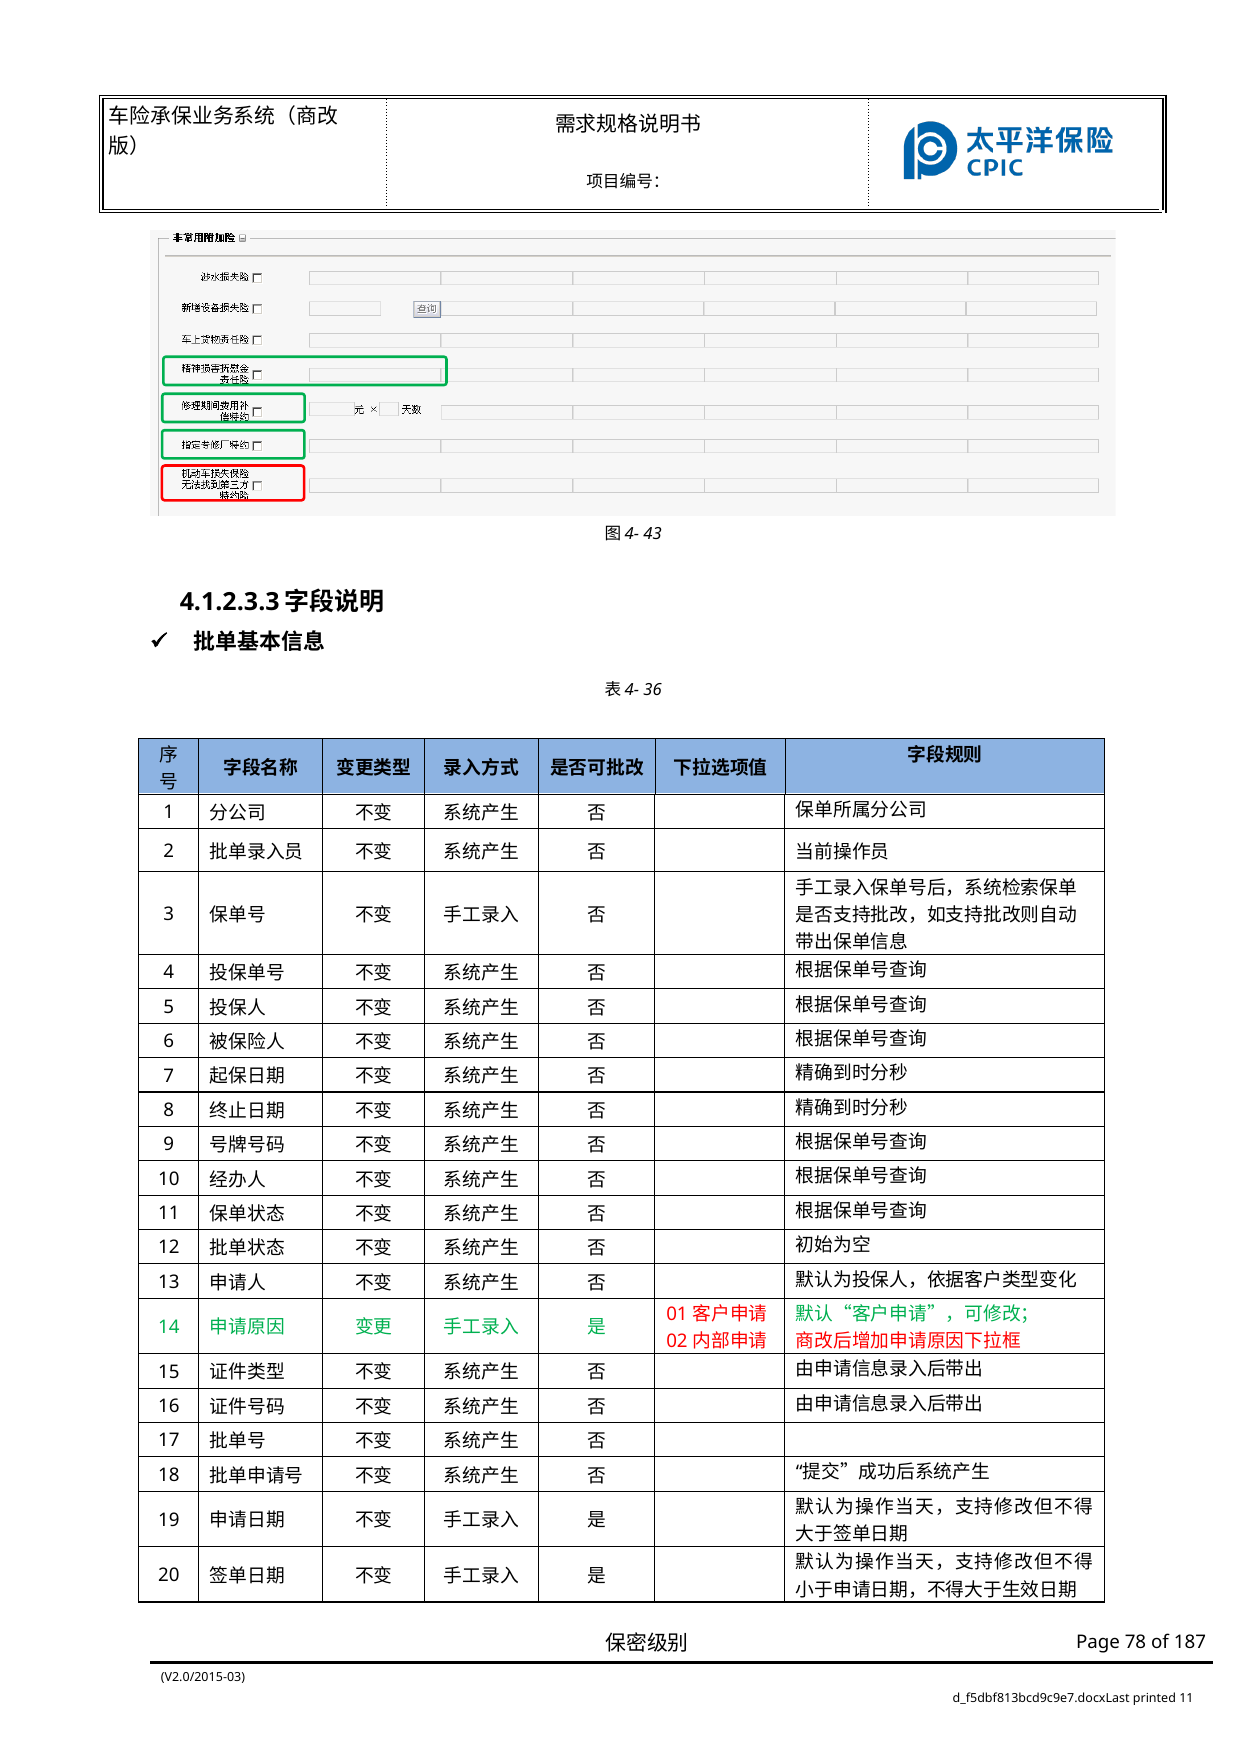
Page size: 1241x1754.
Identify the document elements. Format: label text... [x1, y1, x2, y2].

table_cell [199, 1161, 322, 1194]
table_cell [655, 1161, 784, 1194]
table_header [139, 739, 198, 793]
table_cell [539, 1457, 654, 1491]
text 表4- 36 [150, 678, 1116, 701]
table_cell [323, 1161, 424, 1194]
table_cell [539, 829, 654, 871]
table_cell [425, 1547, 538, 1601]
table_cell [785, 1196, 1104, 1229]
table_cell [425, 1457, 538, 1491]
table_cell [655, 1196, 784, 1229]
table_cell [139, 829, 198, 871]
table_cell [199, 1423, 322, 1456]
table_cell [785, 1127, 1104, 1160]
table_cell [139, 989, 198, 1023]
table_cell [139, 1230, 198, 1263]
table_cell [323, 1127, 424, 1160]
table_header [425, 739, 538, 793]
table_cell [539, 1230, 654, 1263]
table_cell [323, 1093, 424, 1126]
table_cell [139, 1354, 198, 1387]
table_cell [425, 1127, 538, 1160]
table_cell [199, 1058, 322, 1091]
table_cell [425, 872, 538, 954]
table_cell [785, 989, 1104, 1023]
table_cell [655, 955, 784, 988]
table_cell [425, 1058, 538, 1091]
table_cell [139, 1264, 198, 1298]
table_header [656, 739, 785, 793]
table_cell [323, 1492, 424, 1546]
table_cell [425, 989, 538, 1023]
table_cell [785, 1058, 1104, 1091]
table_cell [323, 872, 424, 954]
picture [150, 230, 1116, 516]
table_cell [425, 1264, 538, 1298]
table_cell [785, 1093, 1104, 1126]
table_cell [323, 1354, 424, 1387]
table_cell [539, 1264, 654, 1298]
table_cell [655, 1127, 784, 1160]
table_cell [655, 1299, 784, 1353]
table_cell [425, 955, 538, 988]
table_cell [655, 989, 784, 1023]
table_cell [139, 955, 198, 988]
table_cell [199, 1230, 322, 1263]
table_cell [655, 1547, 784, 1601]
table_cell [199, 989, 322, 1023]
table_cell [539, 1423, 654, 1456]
picture [900, 117, 1117, 183]
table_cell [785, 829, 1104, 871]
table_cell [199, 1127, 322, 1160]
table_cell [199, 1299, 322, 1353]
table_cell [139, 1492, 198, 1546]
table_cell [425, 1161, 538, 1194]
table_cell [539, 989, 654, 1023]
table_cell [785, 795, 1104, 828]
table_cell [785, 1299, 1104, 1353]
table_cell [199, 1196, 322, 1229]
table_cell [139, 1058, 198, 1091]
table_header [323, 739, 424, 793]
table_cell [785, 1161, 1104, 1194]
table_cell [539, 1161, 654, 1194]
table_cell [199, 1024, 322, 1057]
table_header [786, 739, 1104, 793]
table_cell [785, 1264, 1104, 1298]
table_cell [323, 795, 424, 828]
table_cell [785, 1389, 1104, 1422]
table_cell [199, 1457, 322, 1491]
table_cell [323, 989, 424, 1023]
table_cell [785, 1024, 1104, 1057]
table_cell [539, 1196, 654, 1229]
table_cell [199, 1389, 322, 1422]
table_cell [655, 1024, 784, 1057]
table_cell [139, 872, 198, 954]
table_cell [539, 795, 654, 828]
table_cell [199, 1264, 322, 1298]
list 批单基本信息 [150, 624, 1116, 656]
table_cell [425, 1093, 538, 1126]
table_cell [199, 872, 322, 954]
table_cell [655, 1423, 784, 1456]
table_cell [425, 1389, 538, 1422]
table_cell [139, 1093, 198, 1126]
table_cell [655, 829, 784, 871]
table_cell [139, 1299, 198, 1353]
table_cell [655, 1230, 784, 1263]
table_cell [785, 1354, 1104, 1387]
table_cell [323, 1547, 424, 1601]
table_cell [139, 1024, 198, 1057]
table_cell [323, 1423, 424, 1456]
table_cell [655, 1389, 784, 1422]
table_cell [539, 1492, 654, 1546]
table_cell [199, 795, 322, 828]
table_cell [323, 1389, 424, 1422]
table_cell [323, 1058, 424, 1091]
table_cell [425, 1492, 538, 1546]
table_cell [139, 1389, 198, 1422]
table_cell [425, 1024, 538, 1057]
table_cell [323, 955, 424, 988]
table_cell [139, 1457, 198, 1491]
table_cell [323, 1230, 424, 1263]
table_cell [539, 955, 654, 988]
subtitle 字段说明 [179, 582, 1116, 618]
text 图4- 43 [150, 521, 1116, 544]
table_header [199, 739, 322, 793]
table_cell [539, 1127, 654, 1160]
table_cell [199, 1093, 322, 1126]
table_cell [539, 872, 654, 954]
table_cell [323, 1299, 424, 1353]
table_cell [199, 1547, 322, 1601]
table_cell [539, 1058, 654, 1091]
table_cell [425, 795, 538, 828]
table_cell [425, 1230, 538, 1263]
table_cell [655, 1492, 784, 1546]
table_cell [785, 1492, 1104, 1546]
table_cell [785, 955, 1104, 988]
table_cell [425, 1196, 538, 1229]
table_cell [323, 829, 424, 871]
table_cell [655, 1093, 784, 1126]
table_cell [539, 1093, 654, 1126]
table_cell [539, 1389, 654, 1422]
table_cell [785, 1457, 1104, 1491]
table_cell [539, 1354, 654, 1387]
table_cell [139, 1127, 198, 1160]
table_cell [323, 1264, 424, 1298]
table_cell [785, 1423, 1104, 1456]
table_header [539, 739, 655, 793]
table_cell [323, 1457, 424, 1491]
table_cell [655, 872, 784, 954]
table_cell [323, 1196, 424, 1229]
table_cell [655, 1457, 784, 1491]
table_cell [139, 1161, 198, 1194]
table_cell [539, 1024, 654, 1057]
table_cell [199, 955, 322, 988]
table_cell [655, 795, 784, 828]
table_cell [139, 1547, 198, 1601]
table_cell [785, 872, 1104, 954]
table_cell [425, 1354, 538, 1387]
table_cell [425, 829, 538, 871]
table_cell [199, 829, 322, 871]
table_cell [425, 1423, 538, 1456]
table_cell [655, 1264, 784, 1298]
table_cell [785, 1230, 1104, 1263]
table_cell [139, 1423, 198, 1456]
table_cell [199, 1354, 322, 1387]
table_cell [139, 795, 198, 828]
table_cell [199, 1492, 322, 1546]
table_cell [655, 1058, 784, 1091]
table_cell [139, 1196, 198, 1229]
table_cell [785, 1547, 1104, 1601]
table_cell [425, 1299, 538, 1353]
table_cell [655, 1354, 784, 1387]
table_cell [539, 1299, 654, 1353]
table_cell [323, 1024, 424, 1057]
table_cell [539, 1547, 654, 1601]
